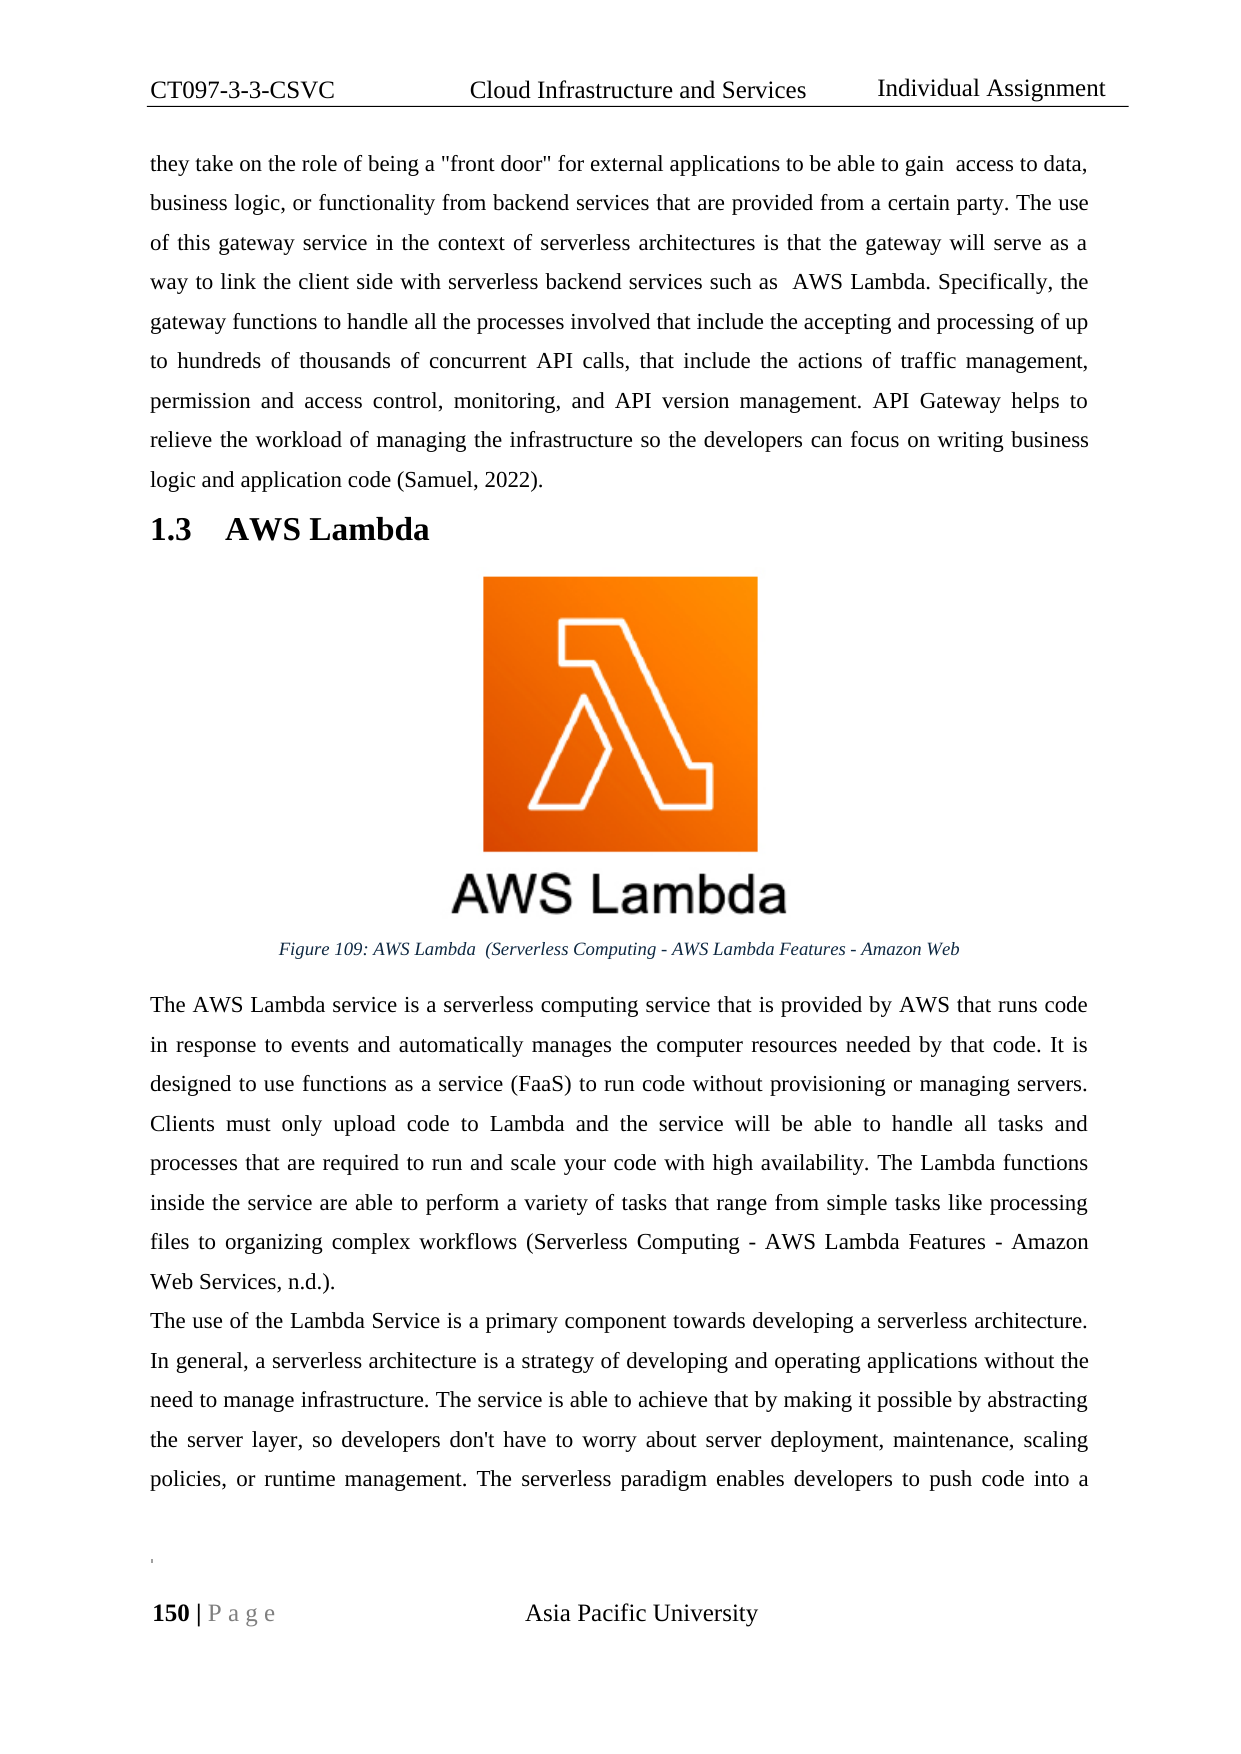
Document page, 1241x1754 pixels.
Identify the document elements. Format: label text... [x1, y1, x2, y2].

text The AWS Lambda service is a serverless computing service that is provided by AWS that runs code in response to events and automatically manages the computer resources needed by that code. It is designed to use functions as a service (FaaS) to run code without provisioning or managing servers. Clients must only upload code to Lambda and the service will be able to handle all tasks and processes that are required to run and scale your code with high availability. The Lambda functions inside the service are able to perform a variety of tasks that range from simple tasks like processing files to organizing complex workflows (Serverless Computing - AWS Lambda Features - Amazon Web Services, n.d.). [150, 991, 1090, 1294]
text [150, 150, 1090, 492]
text Figure 109: AWS Lambda (Serverless Computing - AWS Lambda Features - Amazon Web [150, 938, 1090, 960]
picture [239, 567, 1001, 926]
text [150, 1307, 1090, 1492]
subtitle AWS Lambda [150, 509, 1090, 548]
